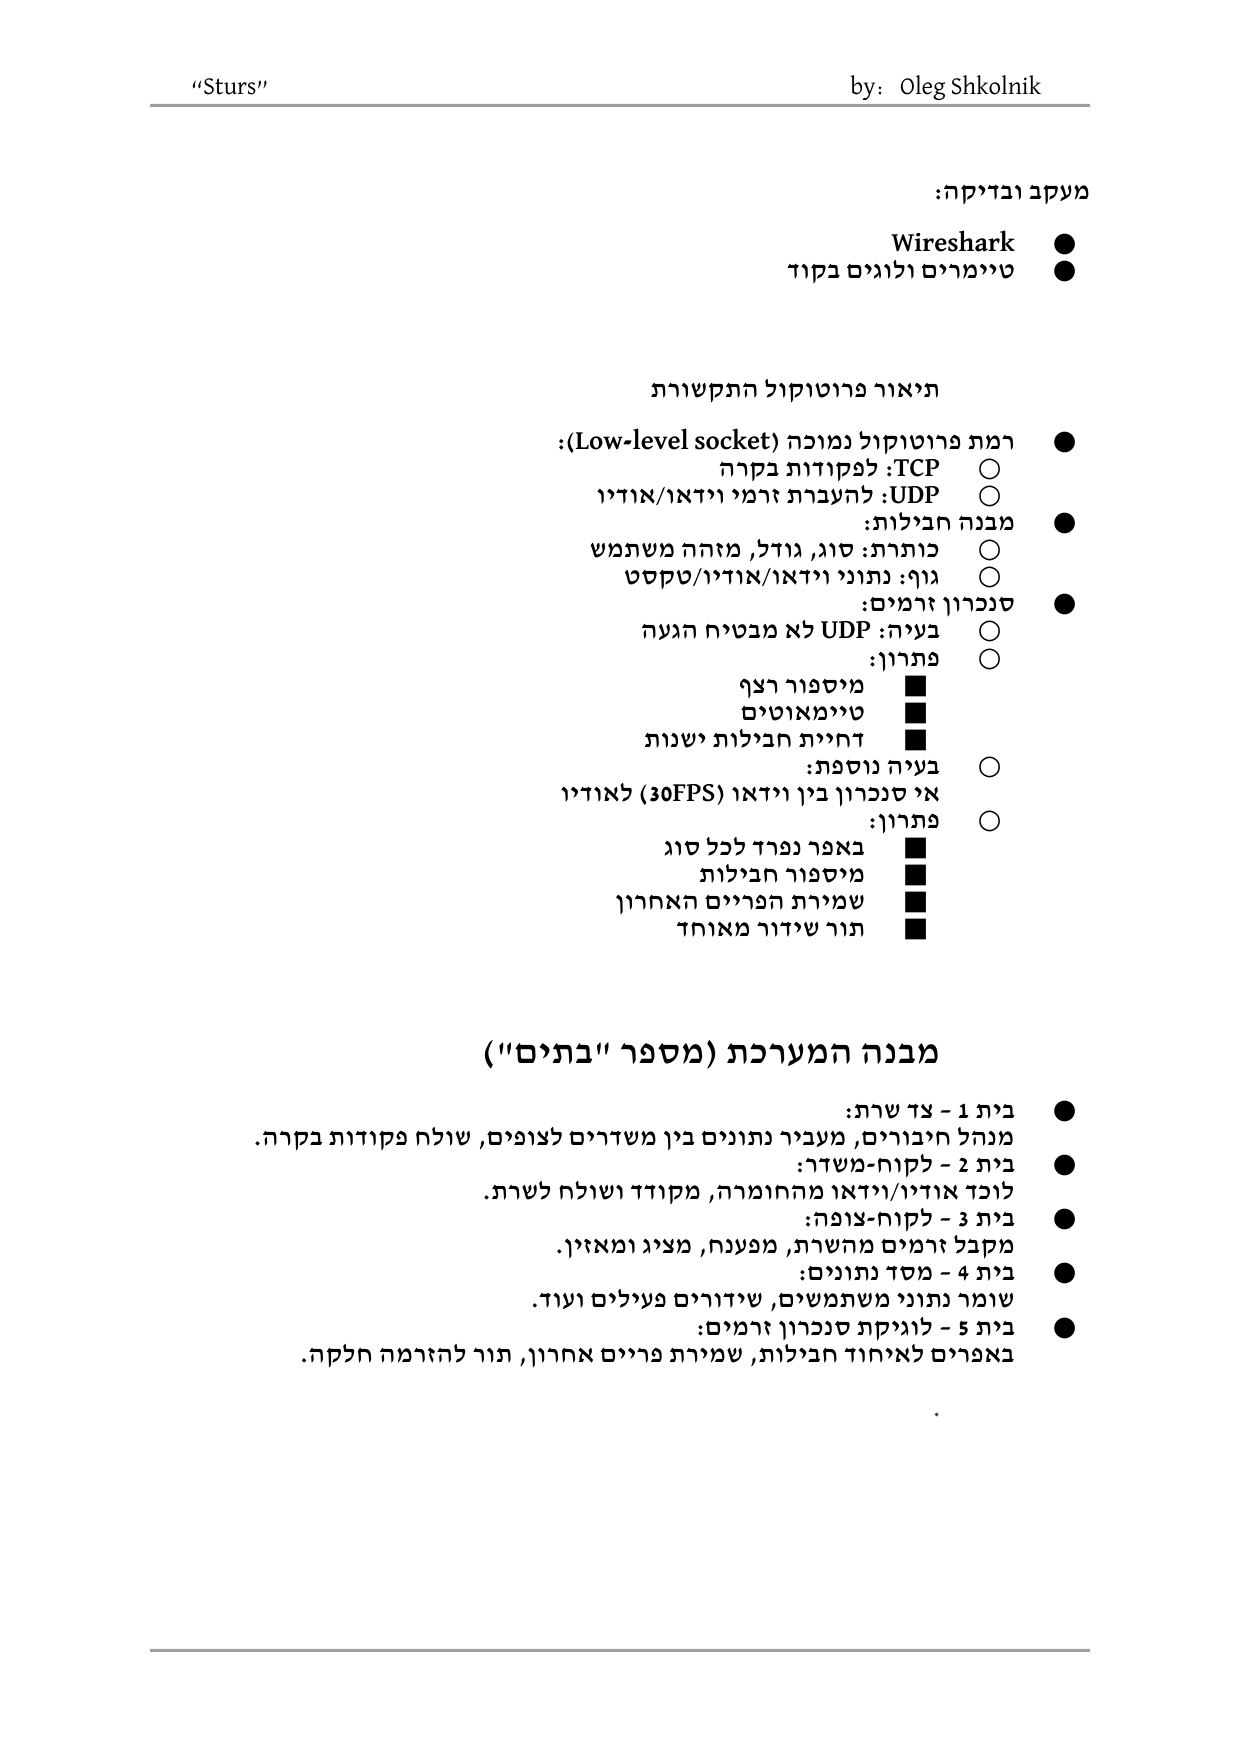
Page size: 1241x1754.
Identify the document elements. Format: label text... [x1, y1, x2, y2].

subtitle בית 4 – מסד נתונים: שומר נתוני משתמשים, שידורים פעילים ועוד. [150, 1259, 1053, 1314]
subtitle כותרת: סוג, גודל, מזהה משתמש [150, 536, 978, 563]
subtitle UDP: להעברת זרמי וידאו/אודיו [150, 482, 978, 509]
subtitle באפר נפרד לכל סוג [150, 834, 903, 861]
subtitle דחיית חבילות ישנות [150, 726, 903, 753]
subtitle פתרון: [150, 807, 978, 834]
subtitle שמירת הפריים האחרון [150, 888, 903, 916]
subtitle מיספור חבילות [150, 861, 903, 888]
subtitle TCP: לפקודות בקרה [150, 455, 978, 482]
subtitle טיימאוטים [150, 699, 903, 726]
subtitle בעיה: UDP לא מבטיח הגעה [150, 618, 978, 645]
subtitle טיימרים ולוגים בקוד [150, 257, 1053, 284]
subtitle מבנה המערכת (מספר "בתים") [150, 1034, 940, 1072]
subtitle בית 2 – לקוח-משדר: לוכד אודיו/וידאו מהחומרה, מקודד ושולח לשרת. [150, 1151, 1053, 1205]
subtitle רמת פרוטוקול נמוכה (Low-level socket): [150, 428, 1053, 455]
subtitle תיאור פרוטוקול התקשורת [150, 376, 940, 403]
subtitle סנכרון זרמים: [150, 591, 1053, 618]
subtitle פתרון: [150, 645, 978, 672]
subtitle מיספור רצף [150, 672, 903, 699]
subtitle Wireshark [150, 230, 1053, 257]
subtitle גוף: נתוני וידאו/אודיו/טקסט [150, 563, 978, 591]
subtitle מעקב ובדיקה: [150, 178, 1090, 205]
subtitle תור שידור מאוחד [150, 916, 903, 943]
subtitle בית 3 – לקוח-צופה: מקבל זרמים מהשרת, מפענח, מציג ומאזין. [150, 1205, 1053, 1259]
subtitle בית 1 – צד שרת: מנהל חיבורים, מעביר נתונים בין משדרים לצופים, שולח פקודות בקרה. [150, 1097, 1053, 1151]
subtitle בעיה נוספת: אי סנכרון בין וידאו (30FPS) לאודיו [150, 753, 978, 807]
subtitle . [150, 1397, 940, 1422]
subtitle בית 5 – לוגיקת סנכרון זרמים: באפרים לאיחוד חבילות, שמירת פריים אחרון, תור להזרמה חלקה. [150, 1314, 1053, 1368]
subtitle מבנה חבילות: [150, 509, 1053, 536]
